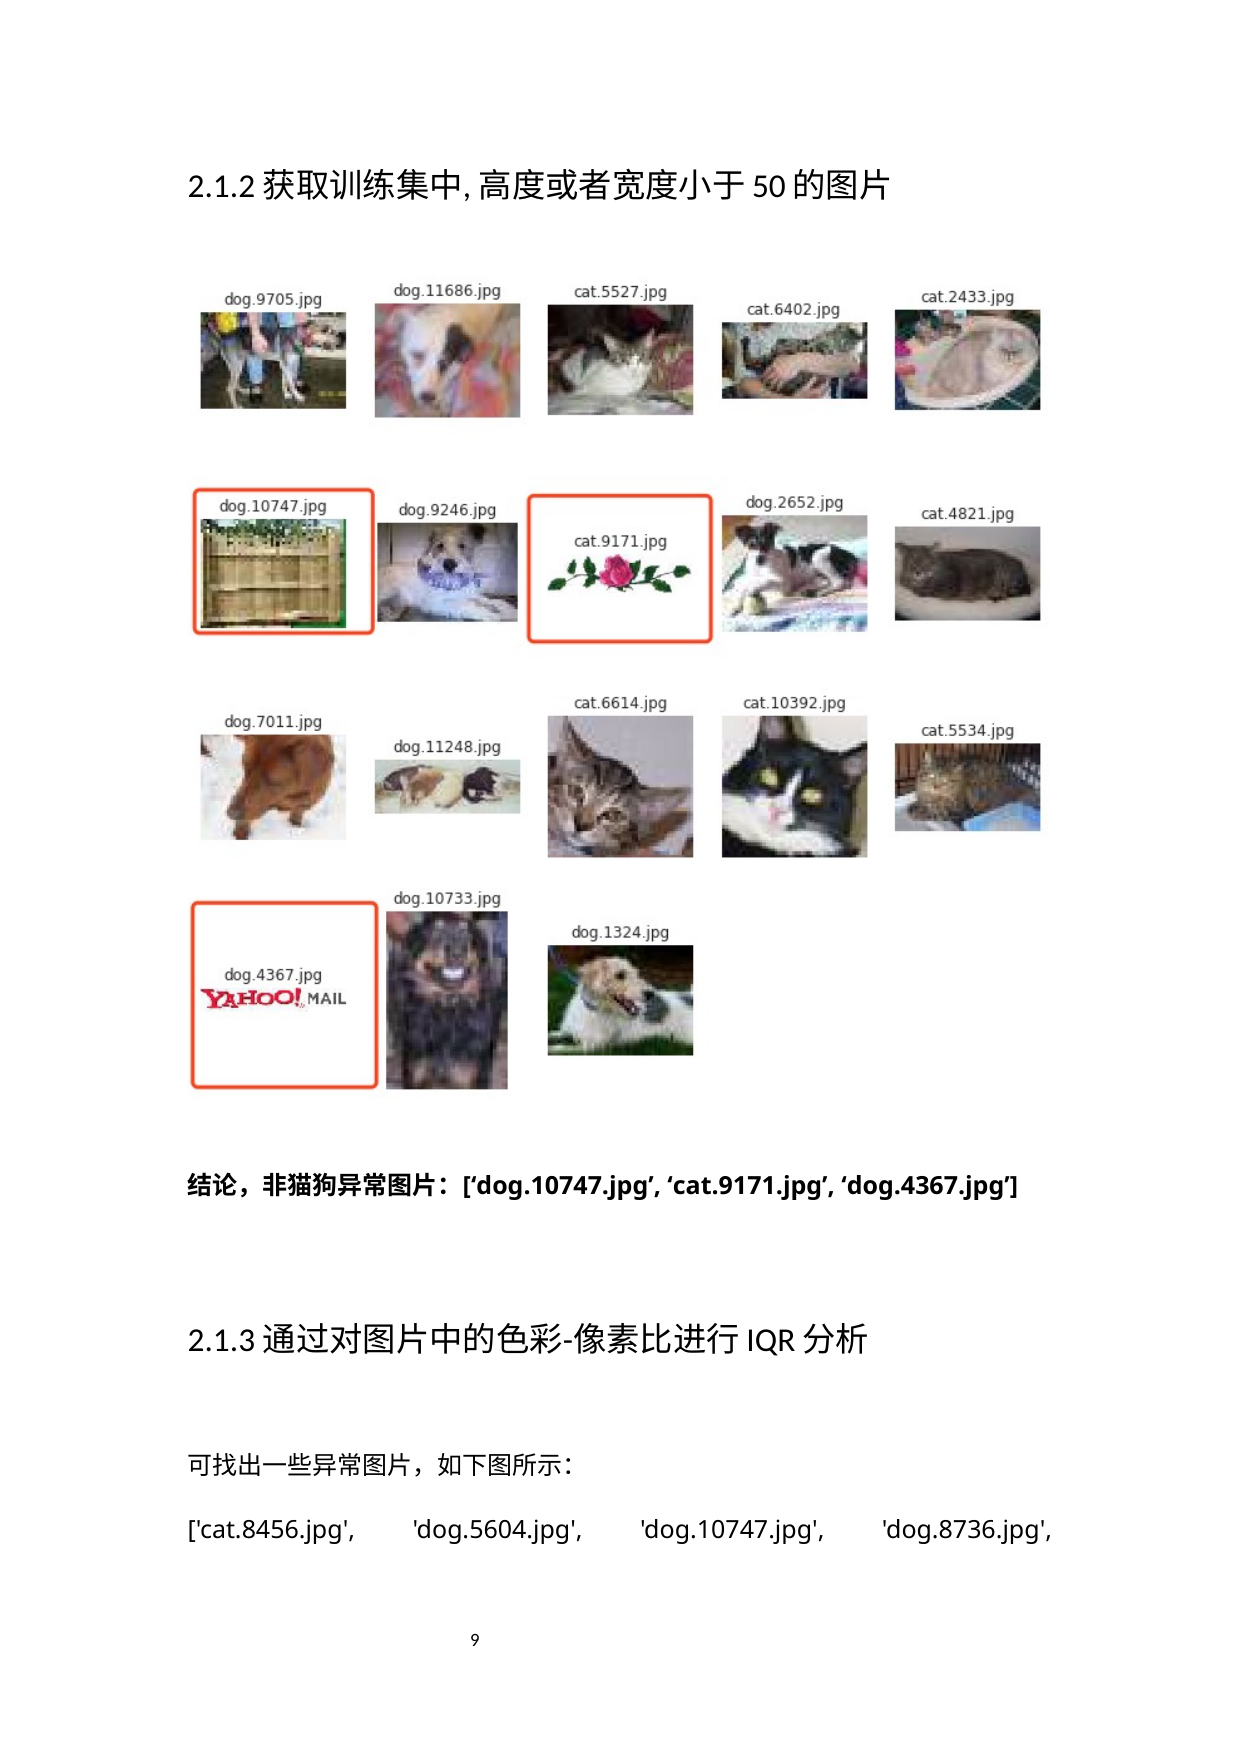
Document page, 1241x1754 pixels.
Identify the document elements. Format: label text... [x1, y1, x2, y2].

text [187, 1496, 1053, 1561]
subtitle 2.1.3 通过对图片中的色彩-像素比进行IQR分析 [187, 1305, 1053, 1370]
picture [187, 276, 1053, 1107]
subtitle 结论，非猫狗异常图片：[‘dog.10747.jpg’, ‘cat.9171.jpg’, ‘dog.4367.jpg’] [187, 1151, 1053, 1216]
subtitle 2.1.2 获取训练集中, 高度或者宽度小于50的图片 [187, 150, 1053, 215]
text 可找出一些异常图片，如下图所示： [187, 1431, 1053, 1496]
